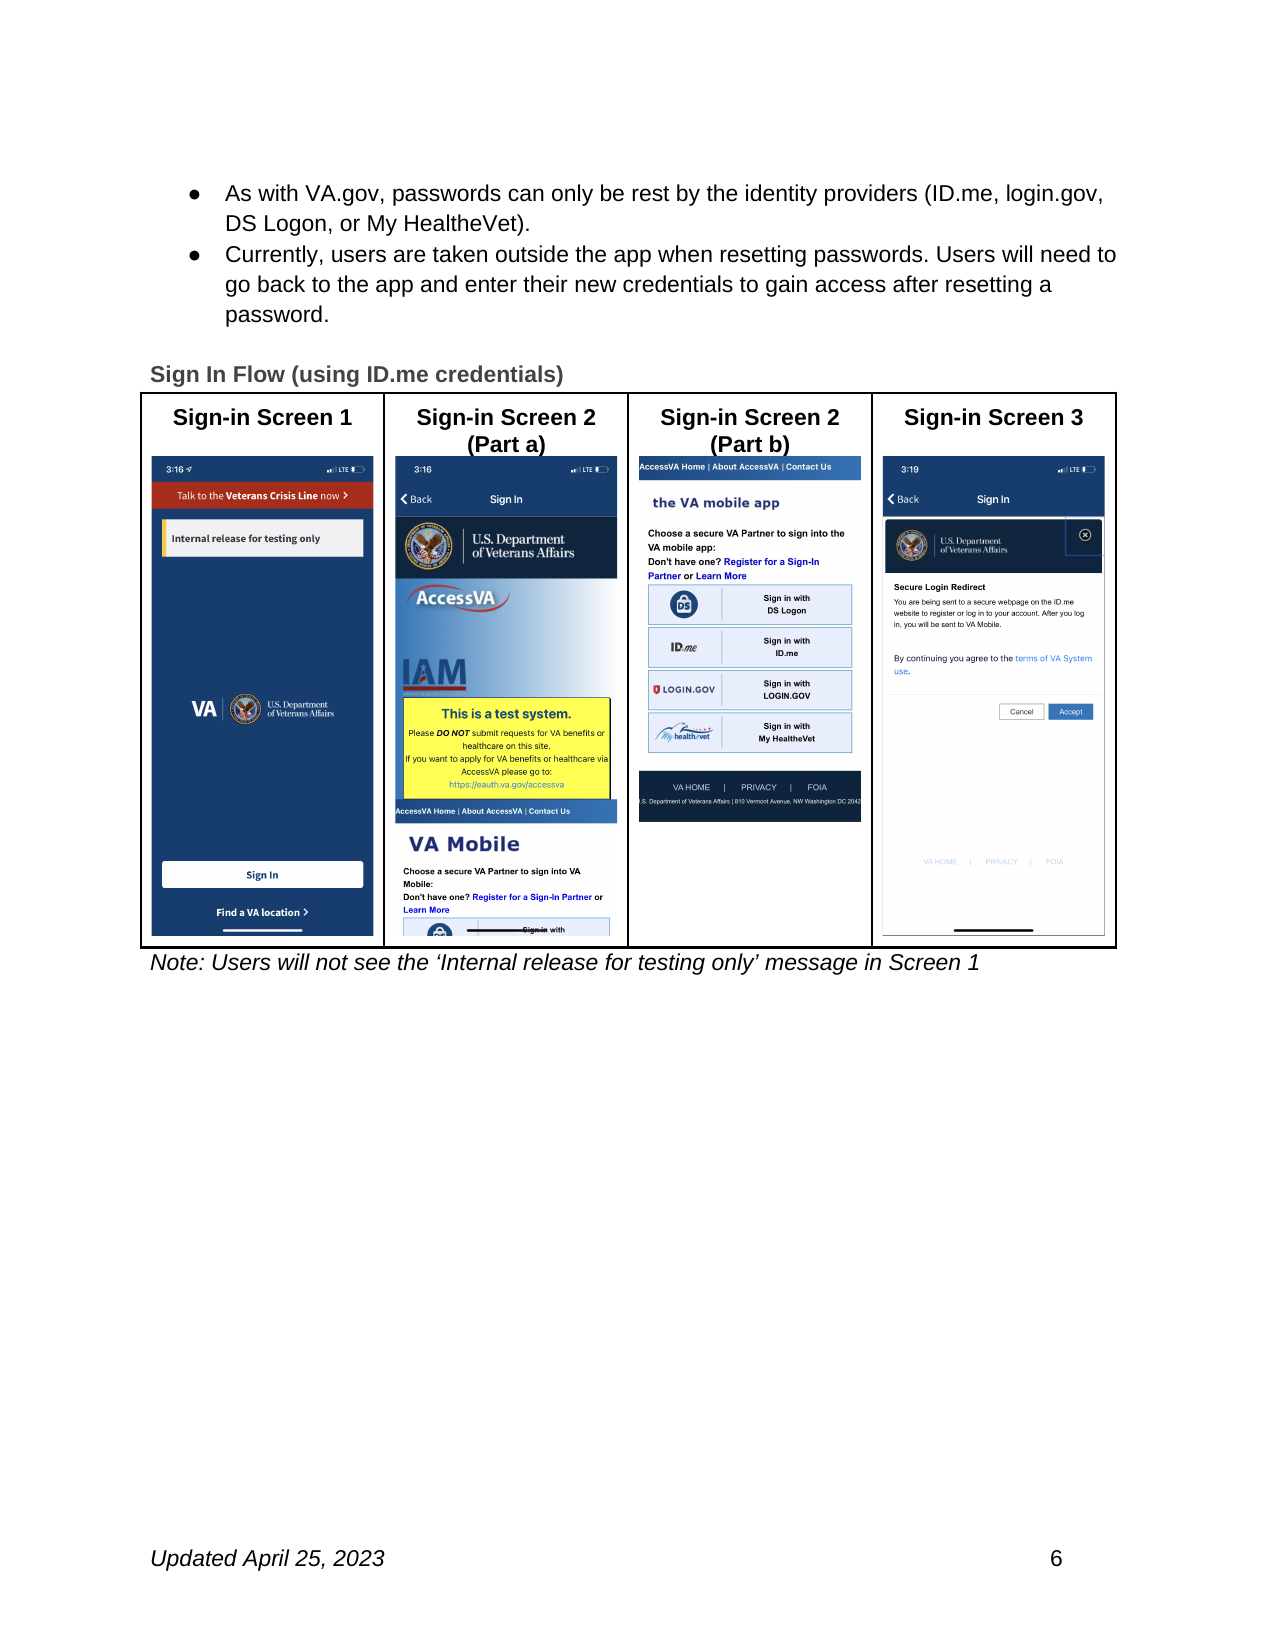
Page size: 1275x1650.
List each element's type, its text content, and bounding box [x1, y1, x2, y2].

text Note: Users will not see the ‘Internal release for testing only’ message in Screen 1 [150, 948, 1125, 975]
list As with VA.gov, passwords can only be rest by the identity providers (ID.me, login.gov, DS Logon, or My HealtheVet). [187, 180, 1125, 237]
picture [639, 456, 861, 822]
table_header Sign-in Screen 2 (Part a) [385, 394, 627, 946]
text Sign In Flow (using ID.me credentials) [150, 361, 1125, 388]
picture [882, 456, 1105, 936]
table_header Sign-in Screen 2 (Part b) [629, 394, 871, 946]
table_header Sign-in Screen 3 [873, 394, 1115, 946]
picture [151, 456, 374, 936]
picture [395, 456, 618, 936]
list Currently, users are taken outside the app when resetting passwords. Users will need to go back to the app and enter their new credentials to gain access after resetting a password. [187, 241, 1125, 327]
table_header Sign-in Screen 1 [142, 394, 383, 946]
